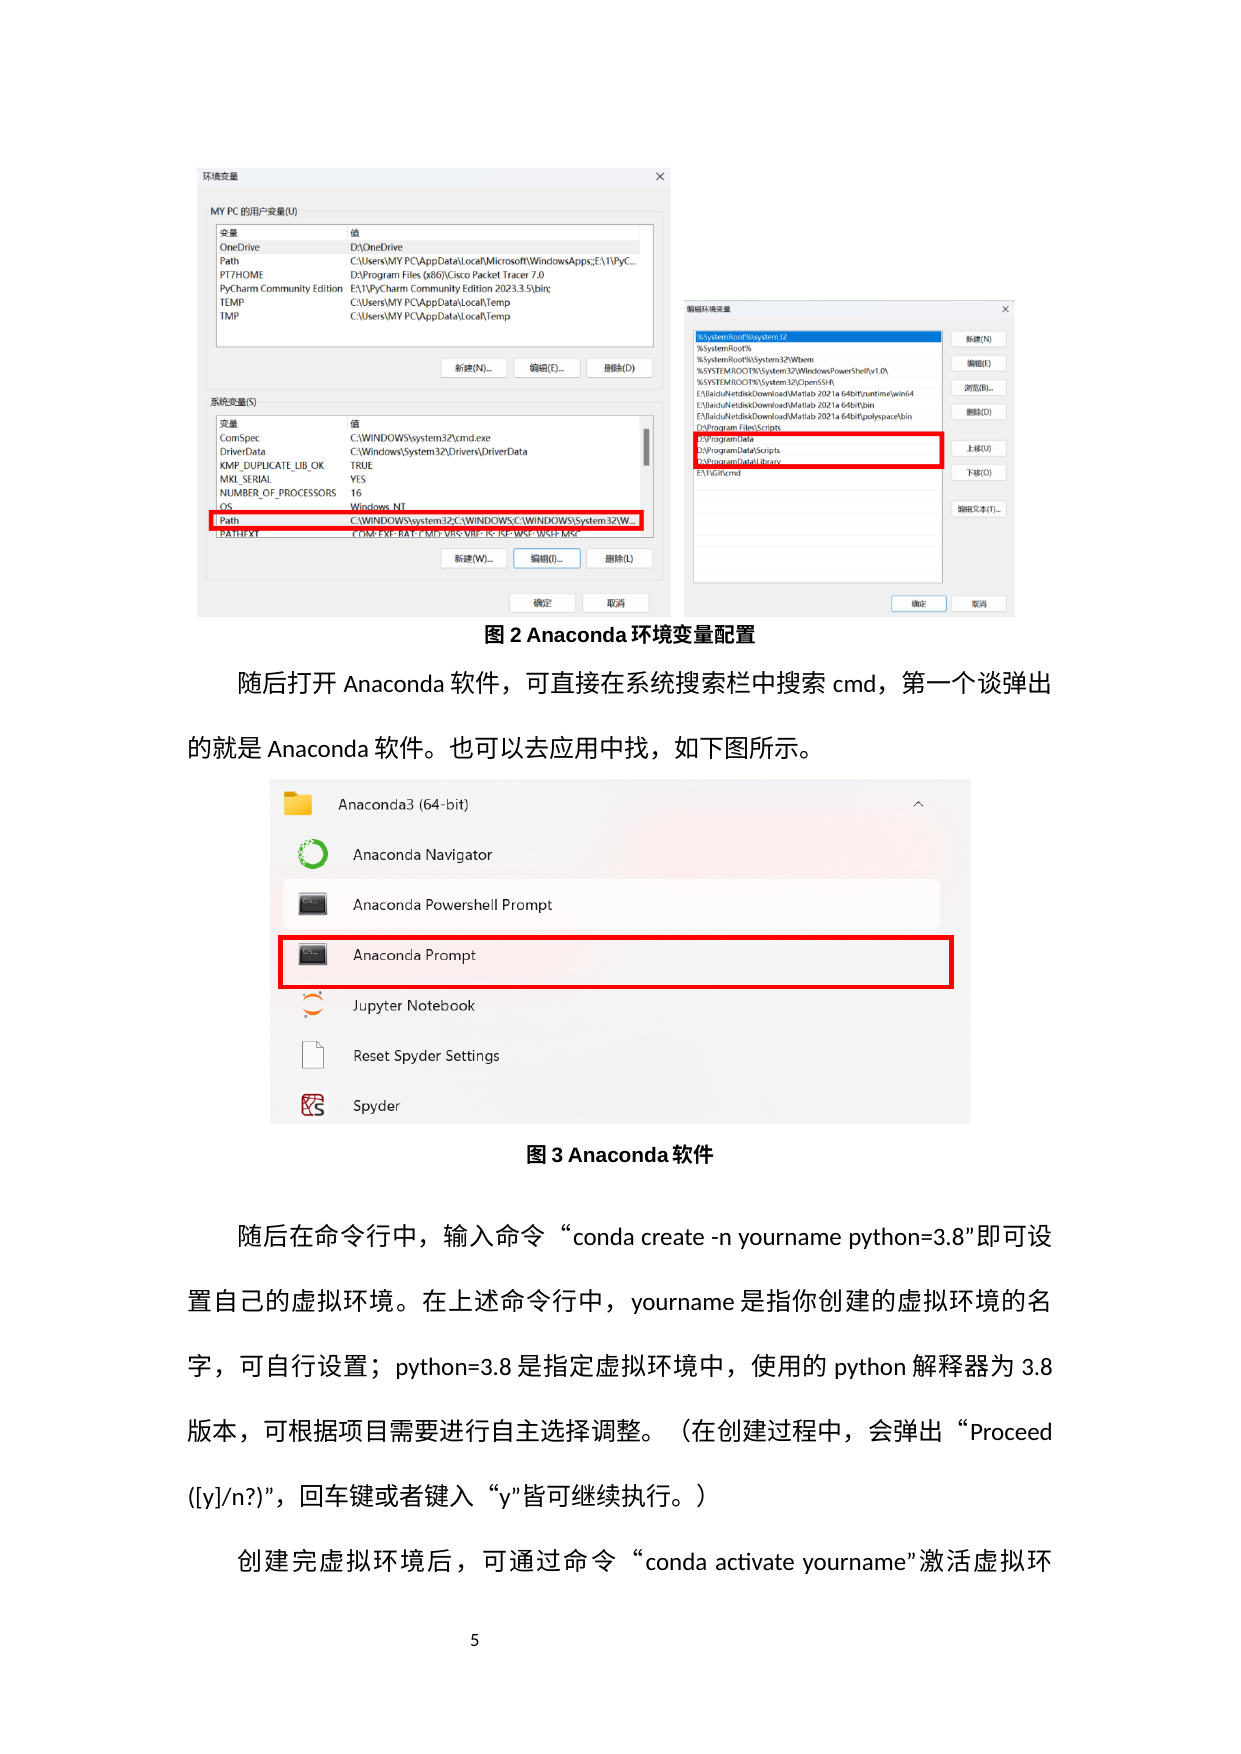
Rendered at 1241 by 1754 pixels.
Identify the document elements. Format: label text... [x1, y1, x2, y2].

text 随后在命令行中，输入命令“conda create -n yourname python=3.8”即可设置自己的虚拟环境。在上述命令行中，yourname是指你创建的虚拟环境的名字，可自行设置；python=3.8是指定虚拟环境中，使用的python解释器为3.8版本，可根据项目需要进行自主选择调整。（在创建过程中，会弹出“Proceed ([y]/n?)”，回车键或者键入“y”皆可继续执行。） [187, 1202, 1053, 1527]
text 随后打开Anaconda软件，可直接在系统搜索栏中搜索cmd，第一个谈弹出的就是Anaconda软件。也可以去应用中找，如下图所示。 [187, 649, 1053, 779]
picture [269, 779, 971, 1124]
picture [187, 162, 1053, 617]
text 图 3 Anaconda软件 [187, 1137, 1053, 1169]
text 图 2 Anaconda环境变量配置 [187, 617, 1053, 649]
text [187, 1527, 1053, 1592]
